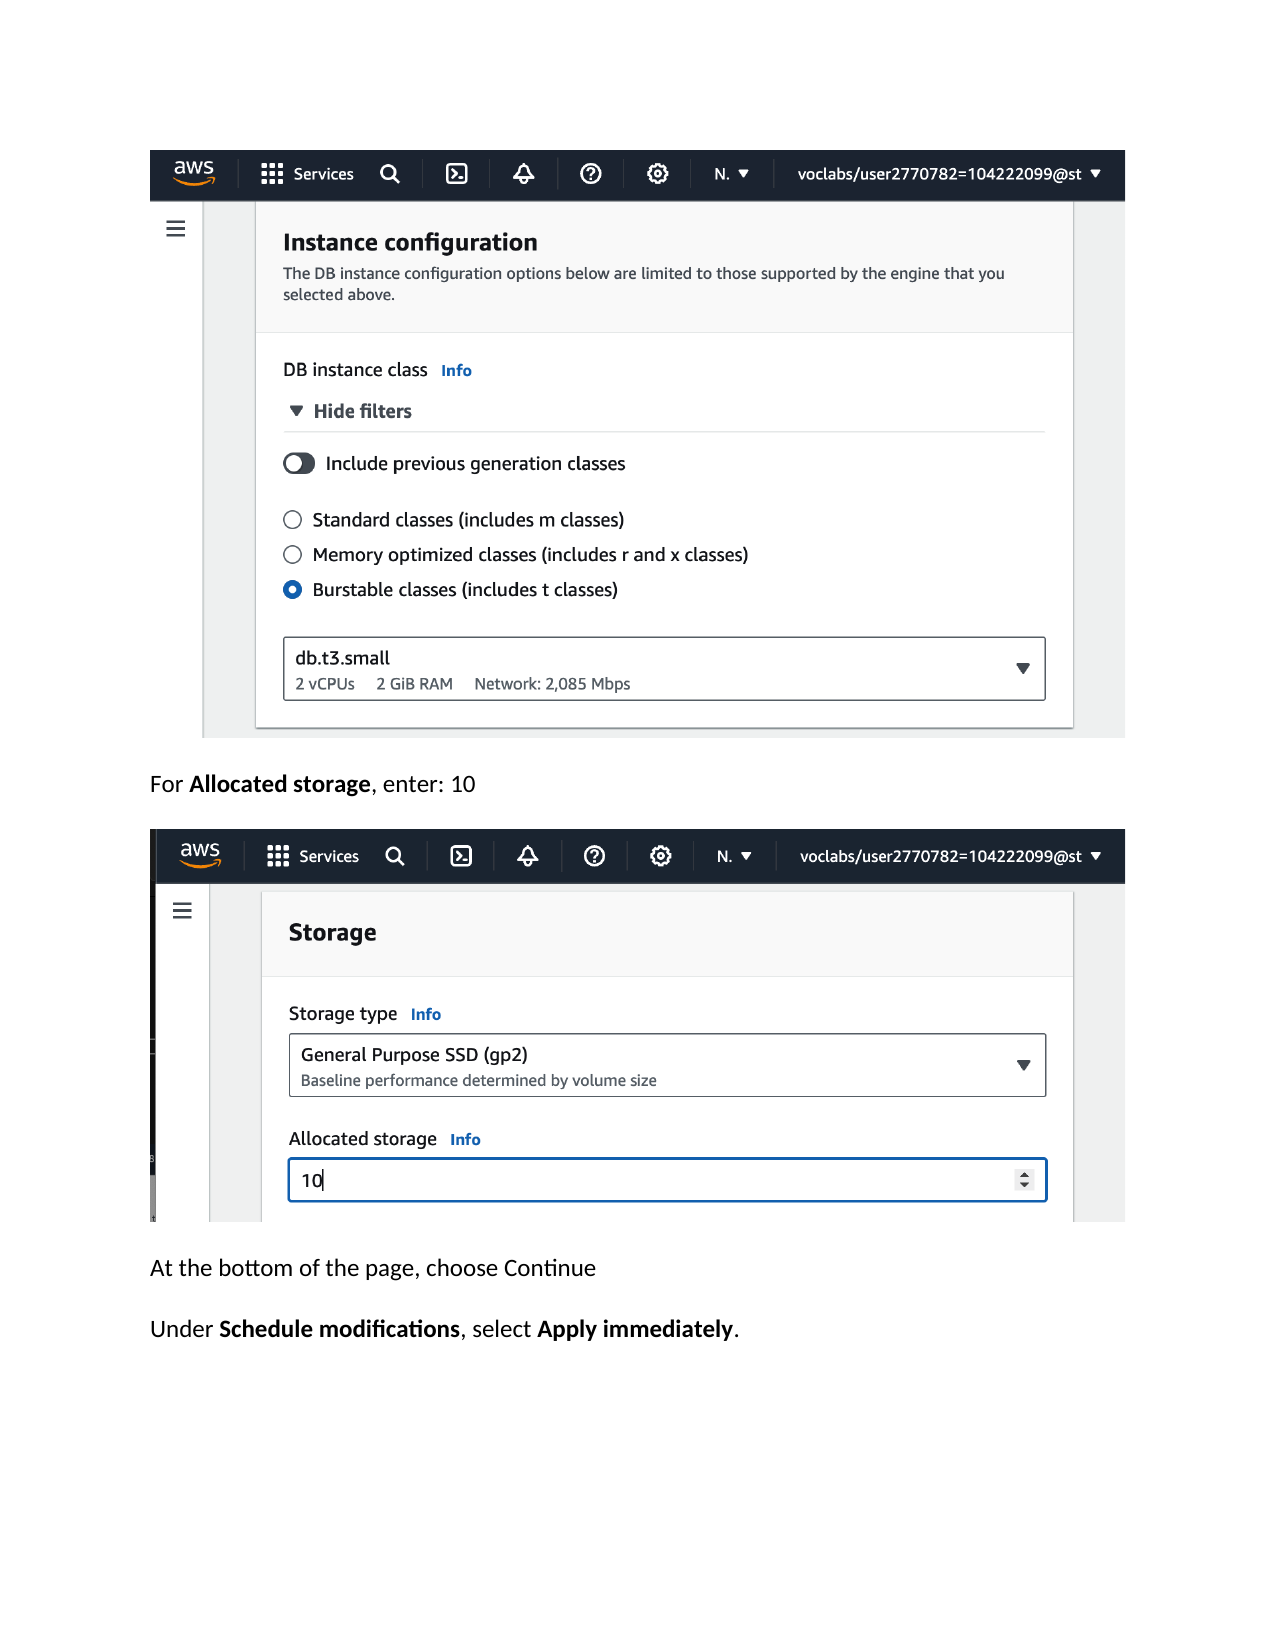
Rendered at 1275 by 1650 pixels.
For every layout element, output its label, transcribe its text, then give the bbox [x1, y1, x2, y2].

text Under Schedule modifications, select Apply immediately. [150, 1313, 1125, 1344]
text For Allocated storage, enter: 10 [150, 768, 1125, 799]
picture [150, 150, 1125, 738]
picture [150, 829, 1125, 1222]
text At the bottom of the page, choose Continue [150, 1252, 1125, 1283]
